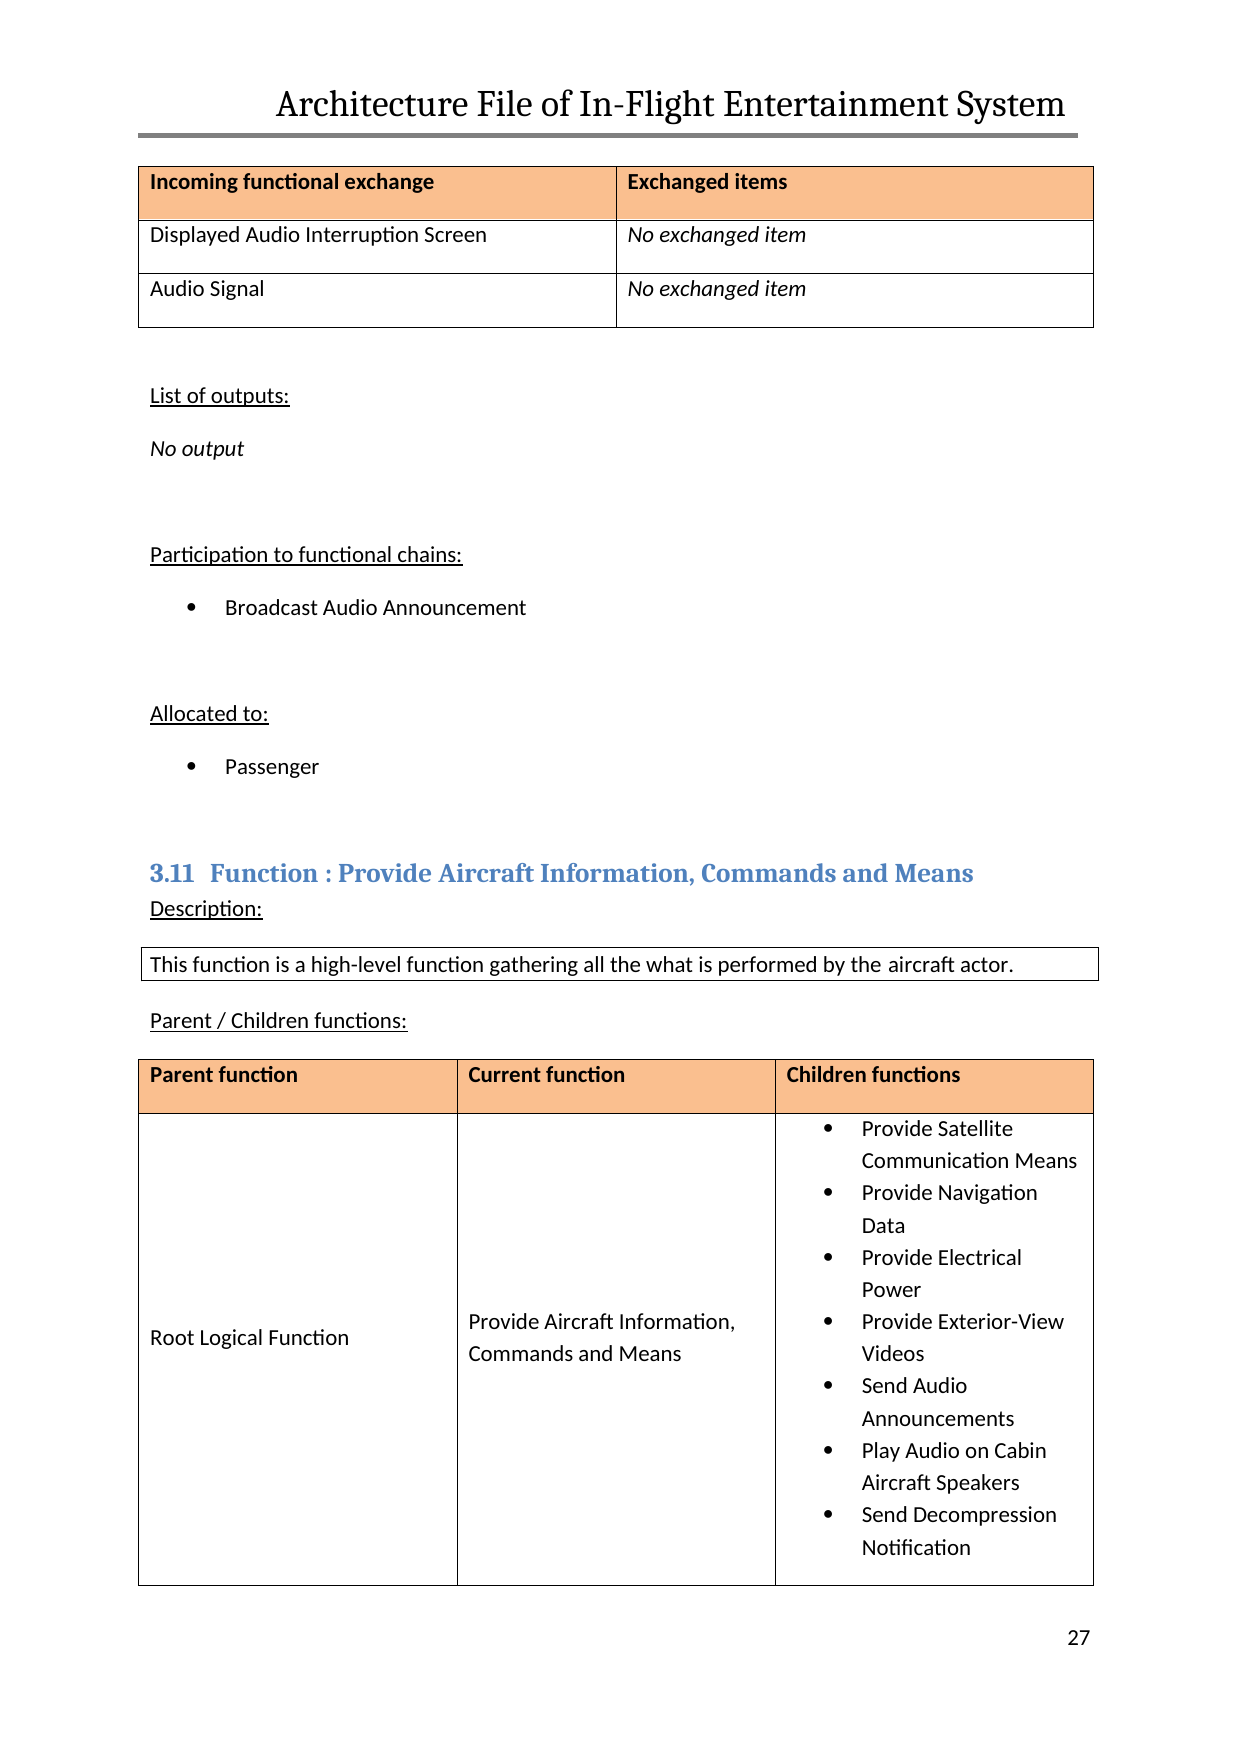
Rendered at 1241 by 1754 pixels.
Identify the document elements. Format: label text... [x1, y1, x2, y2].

text This function is a high-level function gathering all the what is performed by the aircraft actor. [142, 948, 1098, 980]
table_header Current function [458, 1060, 775, 1113]
table_header Parent function [139, 1060, 457, 1113]
table_cell Provide Satellite Communication Means Provide Navigation Data Provide Electrical Power Provide Exterior-View Videos Send Audio Announcements Play Audio on Cabin Aircraft Speakers Send Decompression Notification [776, 1114, 1093, 1585]
text Parent / Children functions: [150, 1006, 1090, 1034]
table_header Exchanged items [617, 167, 1093, 219]
list Passenger [187, 752, 1090, 780]
subtitle Function : Provide Aircraft Information, Commands and Means [150, 858, 1090, 889]
table_header Audio Signal [139, 274, 616, 327]
table_header Displayed Audio Interruption Screen [139, 221, 616, 273]
table_header Incoming functional exchange [139, 167, 616, 219]
list Broadcast Audio Announcement [187, 593, 1090, 621]
table_header No exchanged item [617, 221, 1093, 273]
text No output [150, 434, 1090, 462]
table_header No exchanged item [617, 274, 1093, 327]
table_cell Provide Aircraft Information, Commands and Means [458, 1114, 775, 1585]
text List of outputs: [150, 381, 1090, 409]
text Participation to functional chains: [150, 540, 1090, 568]
text Description: [150, 894, 1090, 922]
table_cell Root Logical Function [139, 1114, 457, 1585]
table_header Children functions [776, 1060, 1093, 1113]
text Allocated to: [150, 699, 1090, 727]
